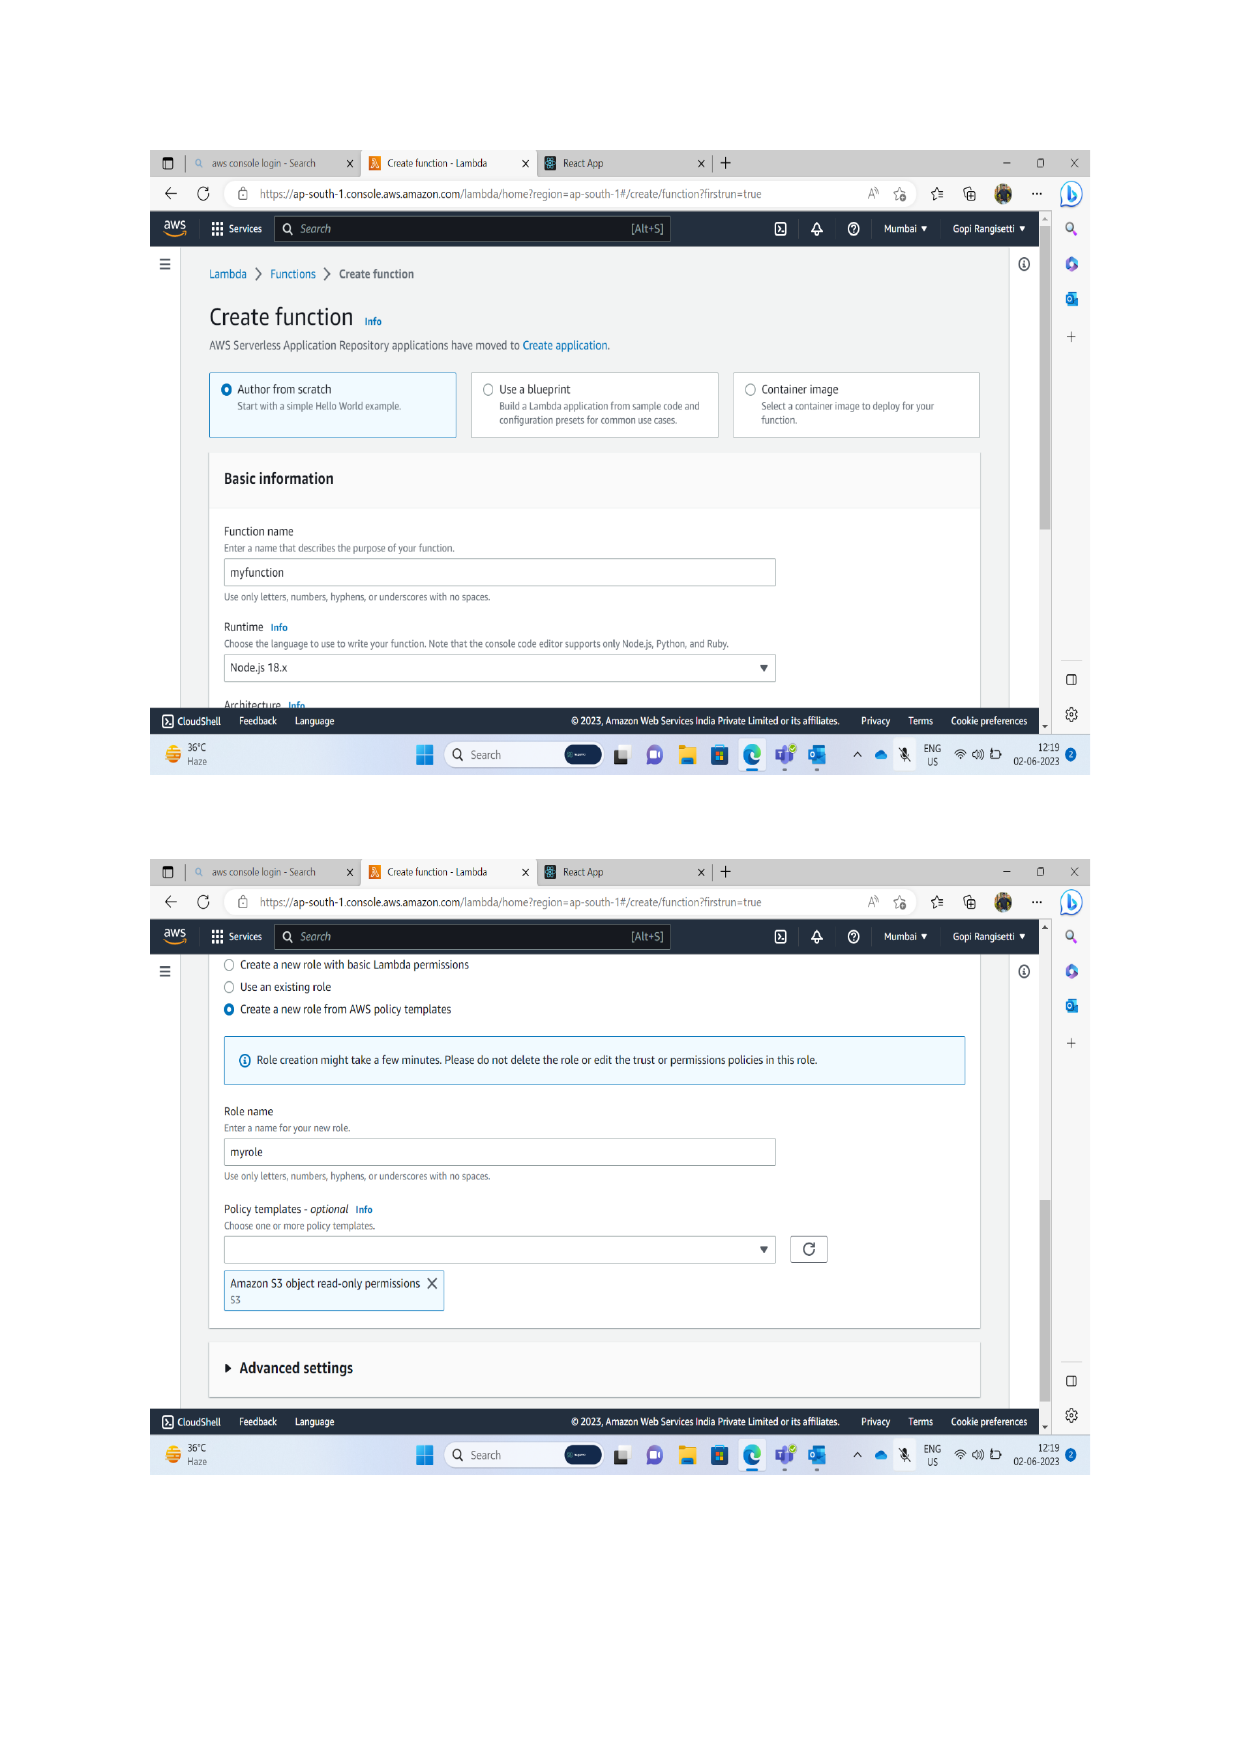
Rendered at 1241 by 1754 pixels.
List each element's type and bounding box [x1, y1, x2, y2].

picture [150, 150, 1091, 775]
picture [150, 859, 1091, 1475]
